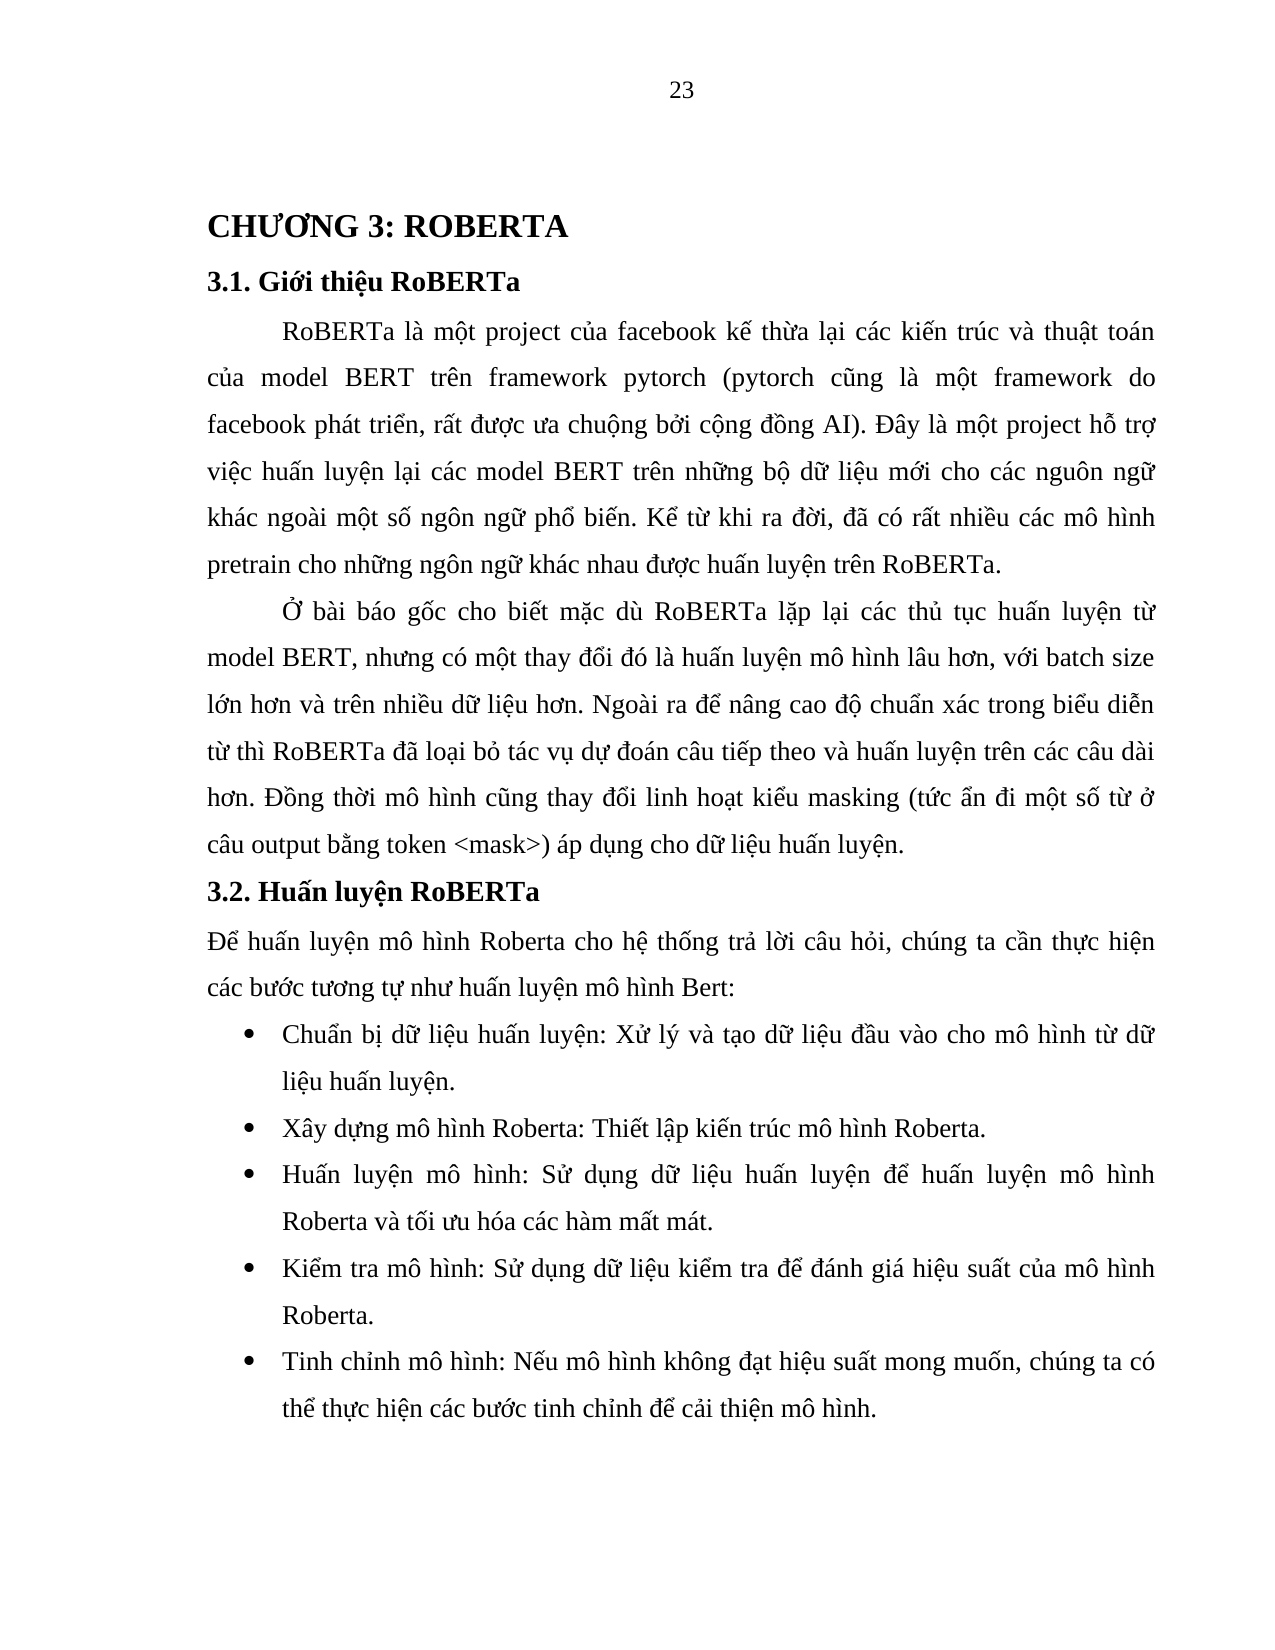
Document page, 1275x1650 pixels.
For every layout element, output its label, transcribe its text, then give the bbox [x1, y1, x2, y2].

list Huấn luyện mô hình: Sử dụng dữ liệu huấn luyện để huấn luyện mô hình Roberta và tối ưu hóa các hàm mất mát. [244, 1158, 1156, 1236]
text 3.1. Giới thiệu RoBERTa [207, 264, 1156, 298]
text 3.2. Huấn luyện RoBERTa [207, 874, 1156, 908]
text Ở bài báo gốc cho biết mặc dù RoBERTa lặp lại các thủ tục huấn luyện từ model BERT, nhưng có một thay đổi đó là huấn luyện mô hình lâu hơn, với batch size lớn hơn và trên nhiều dữ liệu hơn. Ngoài ra để nâng cao độ chuẩn xác trong biểu diễn từ thì RoBERTa đã loại bỏ tác vụ dự đoán câu tiếp theo và huấn luyện trên các câu dài hơn. Đồng thời mô hình cũng thay đổi linh hoạt kiểu masking (tức ẩn đi một số từ ở câu output bằng token <mask>) áp dụng cho dữ liệu huấn luyện. [207, 594, 1156, 859]
text CHƯƠNG 3: ROBERTA [207, 207, 1156, 245]
list Kiểm tra mô hình: Sử dụng dữ liệu kiểm tra để đánh giá hiệu suất của mô hình Roberta. [244, 1252, 1156, 1330]
list Tinh chỉnh mô hình: Nếu mô hình không đạt hiệu suất mong muốn, chúng ta có thể thực hiện các bước tinh chỉnh để cải thiện mô hình. [244, 1345, 1156, 1423]
text RoBERTa là một project của facebook kế thừa lại các kiến trúc và thuật toán của model BERT trên framework pytorch (pytorch cũng là một framework do facebook phát triển, rất được ưa chuộng bởi cộng đồng AI). Đây là một project hỗ trợ việc huấn luyện lại các model BERT trên những bộ dữ liệu mới cho các nguôn ngữ khác ngoài một số ngôn ngữ phổ biến. Kể từ khi ra đời, đã có rất nhiều các mô hình pretrain cho những ngôn ngữ khác nhau được huấn luyện trên RoBERTa. [207, 314, 1156, 579]
list Xây dựng mô hình Roberta: Thiết lập kiến trúc mô hình Roberta. [244, 1112, 1156, 1143]
list Chuẩn bị dữ liệu huấn luyện: Xử lý và tạo dữ liệu đầu vào cho mô hình từ dữ liệu huấn luyện. [244, 1018, 1156, 1096]
text Để huấn luyện mô hình Roberta cho hệ thống trả lời câu hỏi, chúng ta cần thực hiện các bước tương tự như huấn luyện mô hình Bert: [207, 925, 1156, 1003]
